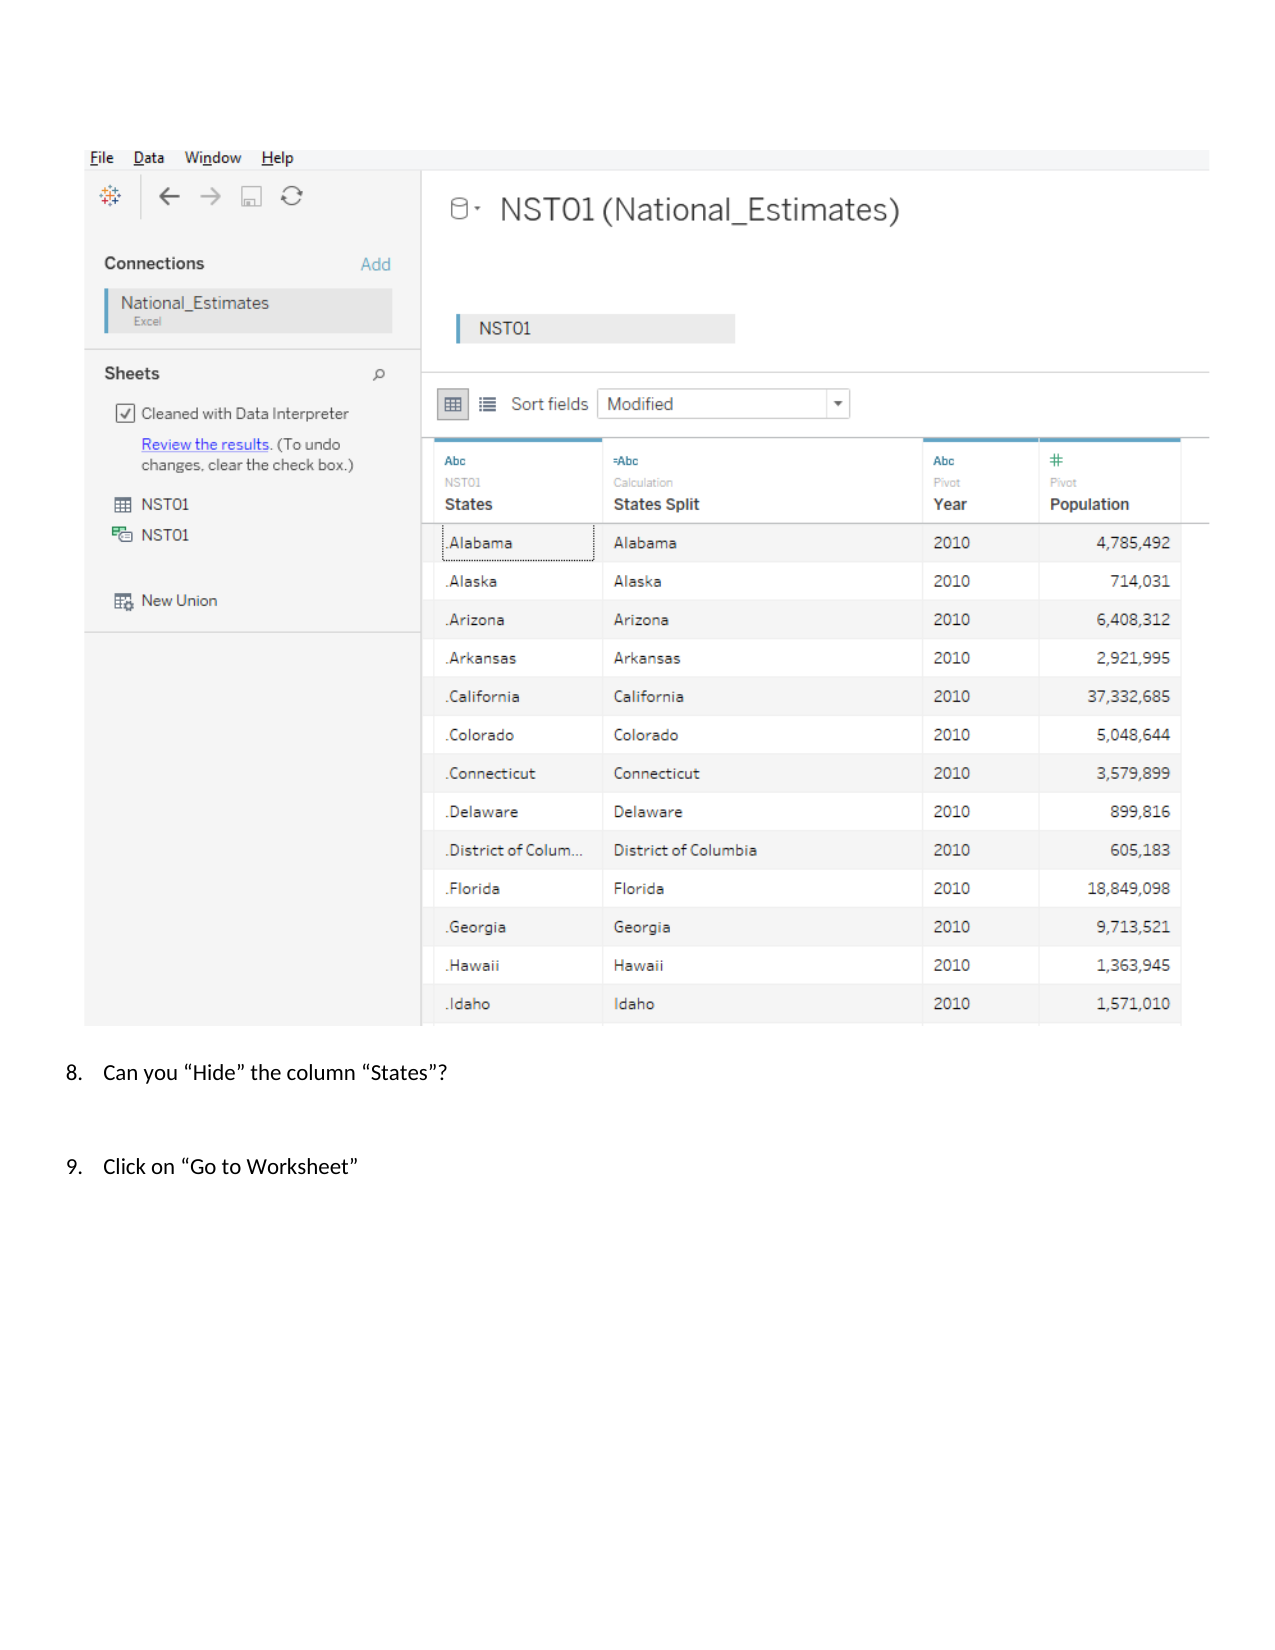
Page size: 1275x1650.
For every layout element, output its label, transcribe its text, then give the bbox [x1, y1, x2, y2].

list Click on “Go to Worksheet” [66, 1152, 1191, 1180]
list Can you “Hide” the column “States”? [66, 1058, 1191, 1086]
picture [84, 150, 1210, 1026]
